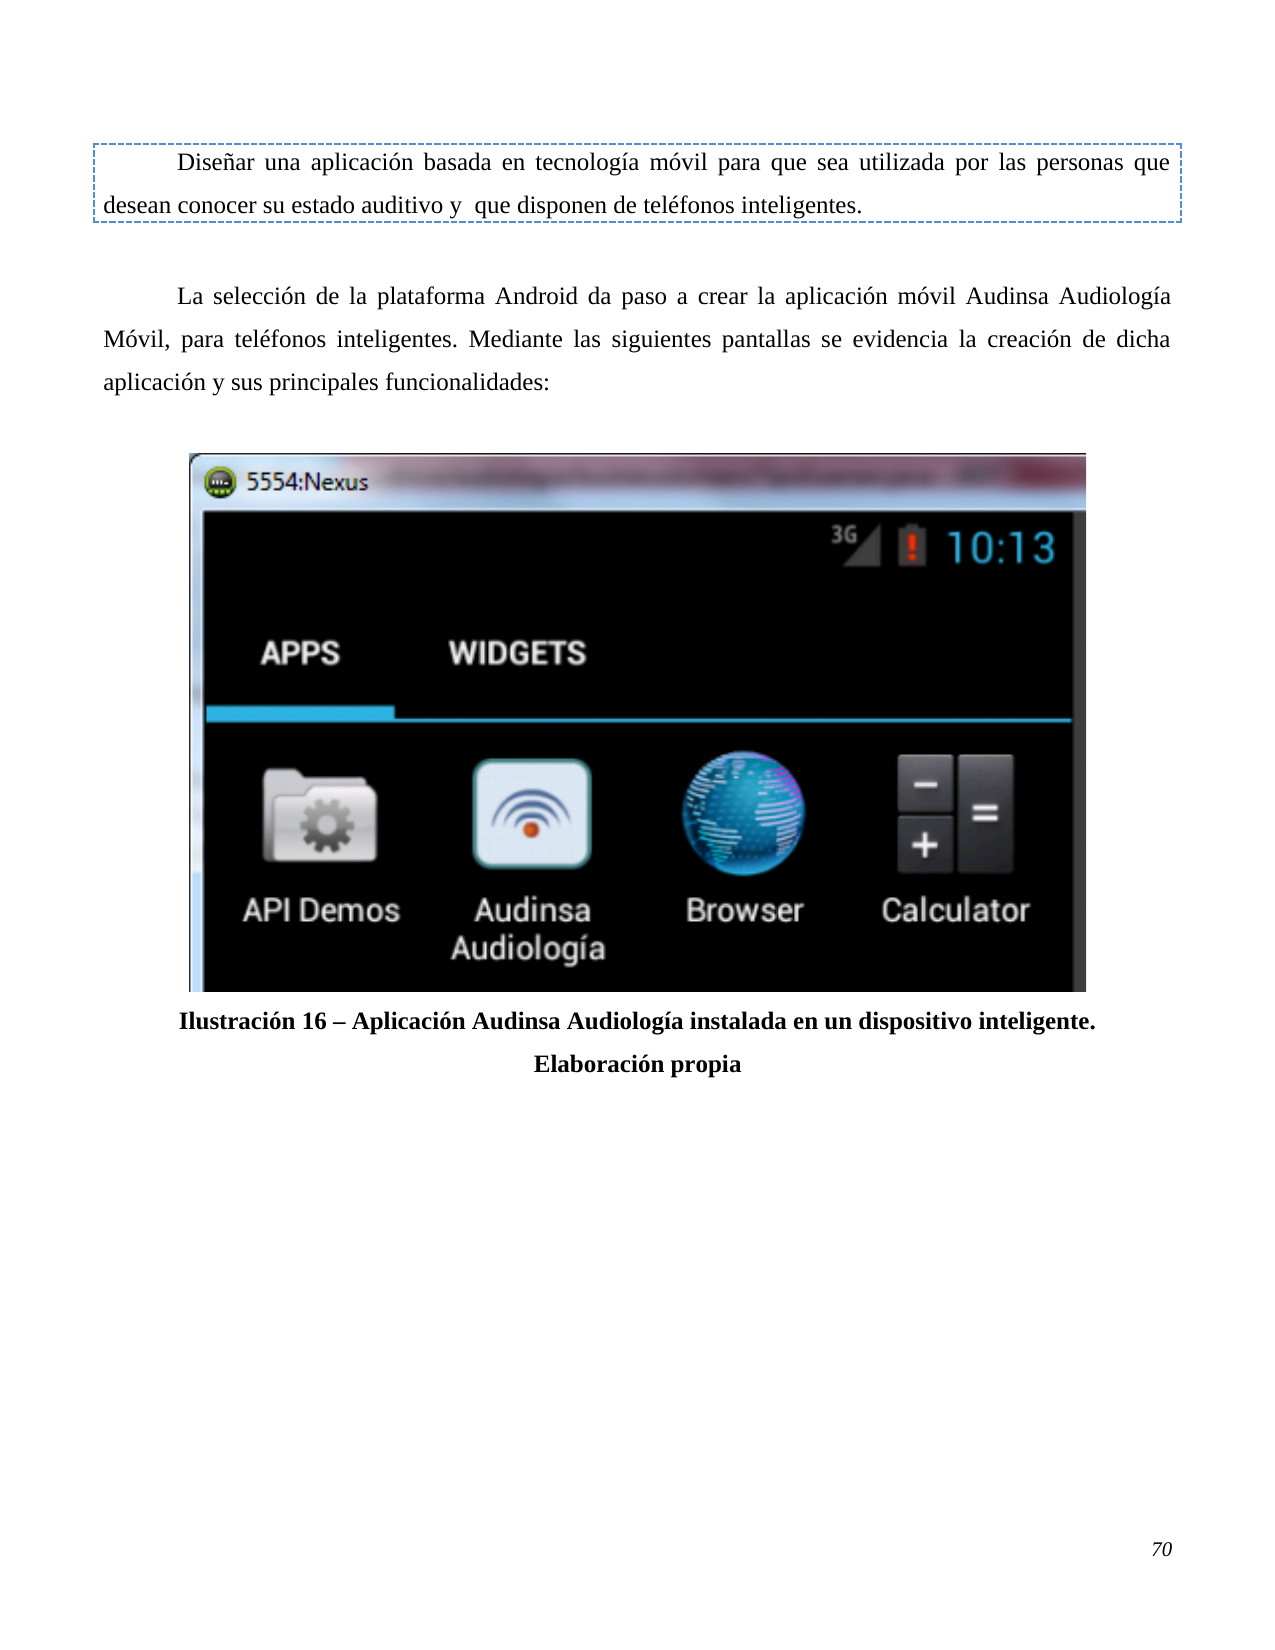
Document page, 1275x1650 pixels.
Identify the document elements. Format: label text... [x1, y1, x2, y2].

text Diseñar una aplicación basada en tecnología móvil para que sea utilizada por las personas que desean conocer su estado auditivo y que disponen de teléfonos inteligentes. [93, 143, 1182, 223]
text Elaboración propia [103, 1049, 1172, 1078]
text Ilustración 16 – Aplicación Audinsa Audiología instalada en un dispositivo inteligente. [103, 1006, 1172, 1034]
text La selección de la plataforma Android da paso a crear la aplicación móvil Audinsa Audiología Móvil, para teléfonos inteligentes. Mediante las siguientes pantallas se evidencia la creación de dicha aplicación y sus principales funcionalidades: [103, 281, 1172, 396]
picture [189, 453, 1087, 992]
